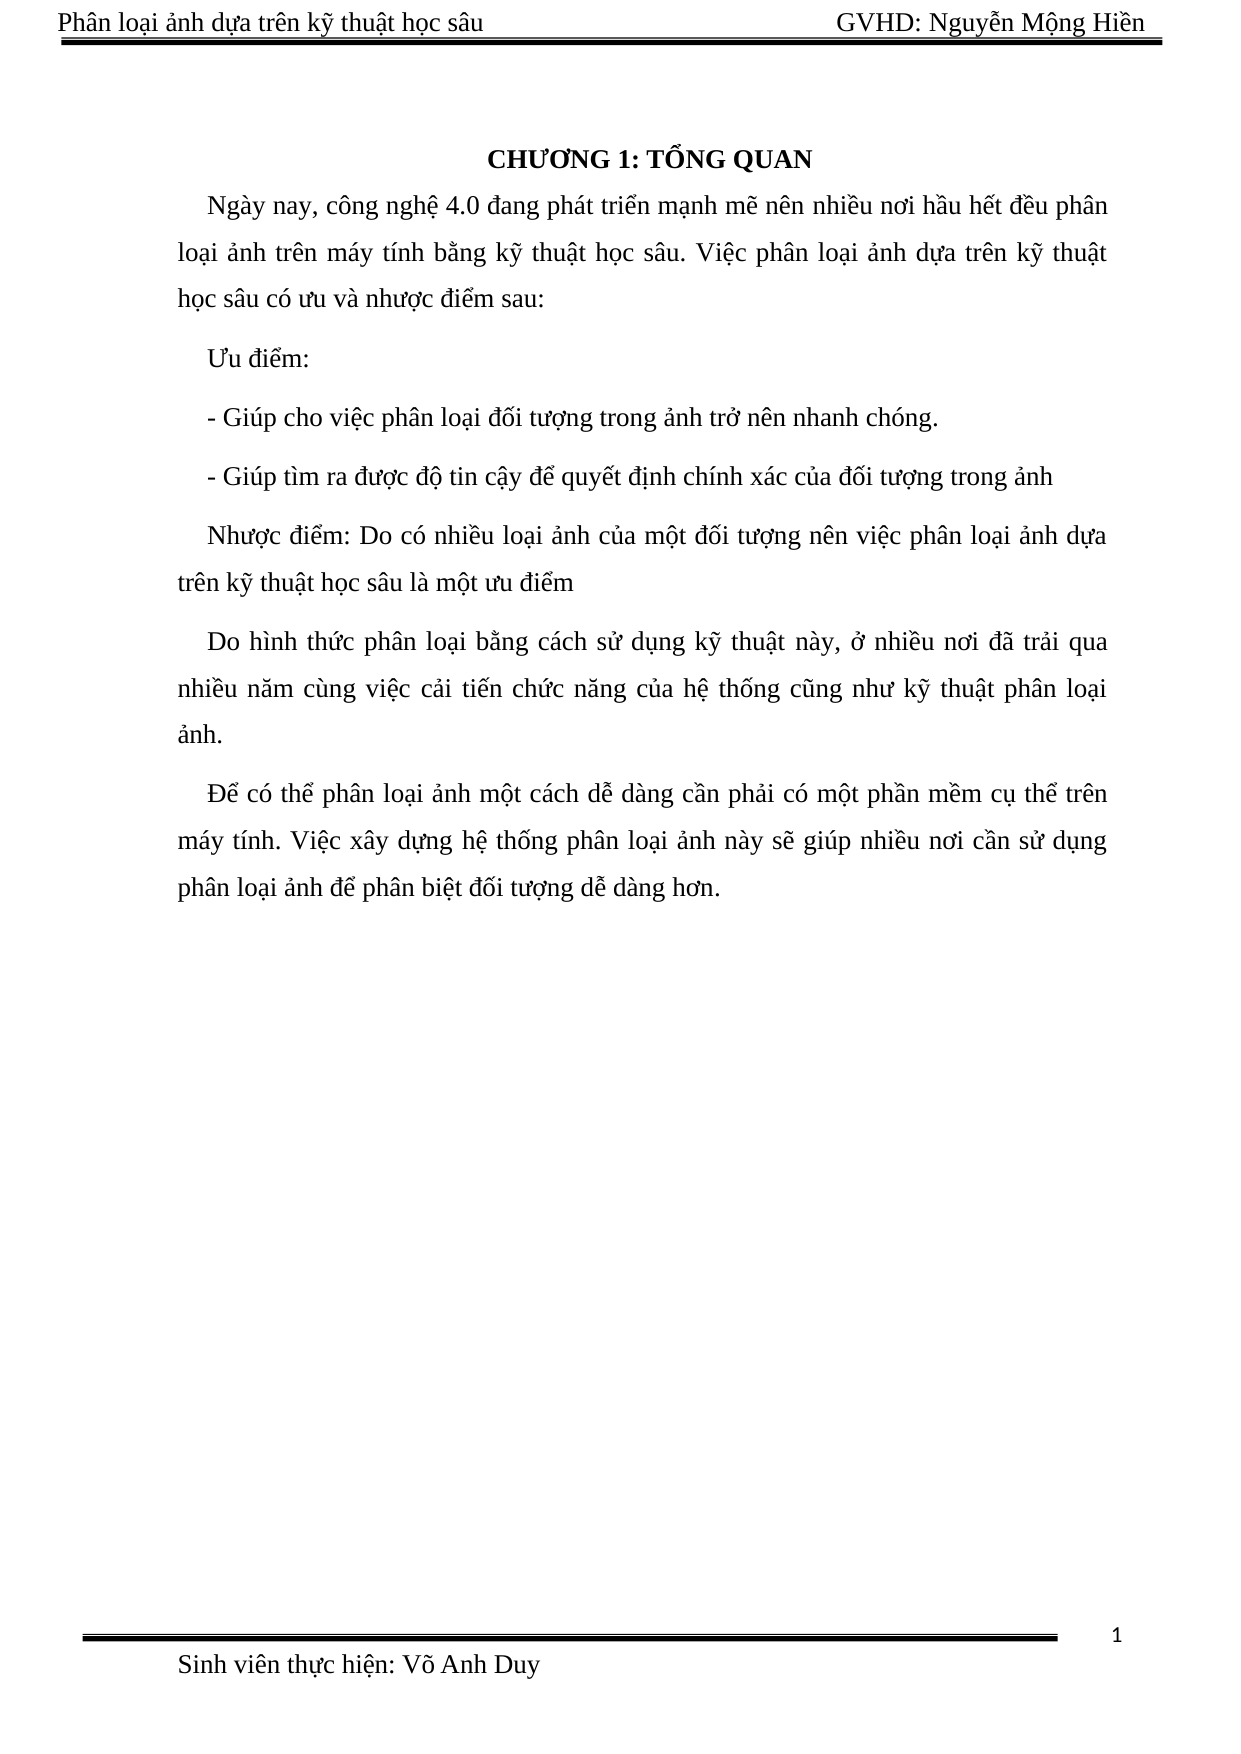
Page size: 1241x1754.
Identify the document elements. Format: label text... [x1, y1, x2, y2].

text Do hình thức phân loại bằng cách sử dụng kỹ thuật này, ở nhiều nơi đã trải qua nhiều năm cùng việc cải tiến chức năng của hệ thống cũng như kỹ thuật phân loại ảnh. [177, 625, 1108, 749]
text Ngày nay, công nghệ 4.0 đang phát triển mạnh mẽ nên nhiều nơi hầu hết đều phân loại ảnh trên máy tính bằng kỹ thuật học sâu. Việc phân loại ảnh dựa trên kỹ thuật học sâu có ưu và nhược điểm sau: [177, 189, 1109, 314]
text Ưu điểm: [177, 342, 1109, 373]
text - Giúp tìm ra được độ tin cậy để quyết định chính xác của đối tượng trong ảnh [177, 460, 1109, 491]
text - Giúp cho việc phân loại đối tượng trong ảnh trở nên nhanh chóng. [177, 401, 1109, 432]
subtitle CHƯƠNG 1: TỔNG QUAN [177, 143, 1122, 174]
text Nhược điểm: Do có nhiều loại ảnh của một đối tượng nên việc phân loại ảnh dựa trên kỹ thuật học sâu là một ưu điểm [177, 519, 1109, 597]
text Để có thể phân loại ảnh một cách dễ dàng cần phải có một phần mềm cụ thể trên máy tính. Việc xây dựng hệ thống phân loại ảnh này sẽ giúp nhiều nơi cần sử dụng phân loại ảnh để phân biệt đối tượng dễ dàng hơn. [177, 777, 1108, 902]
